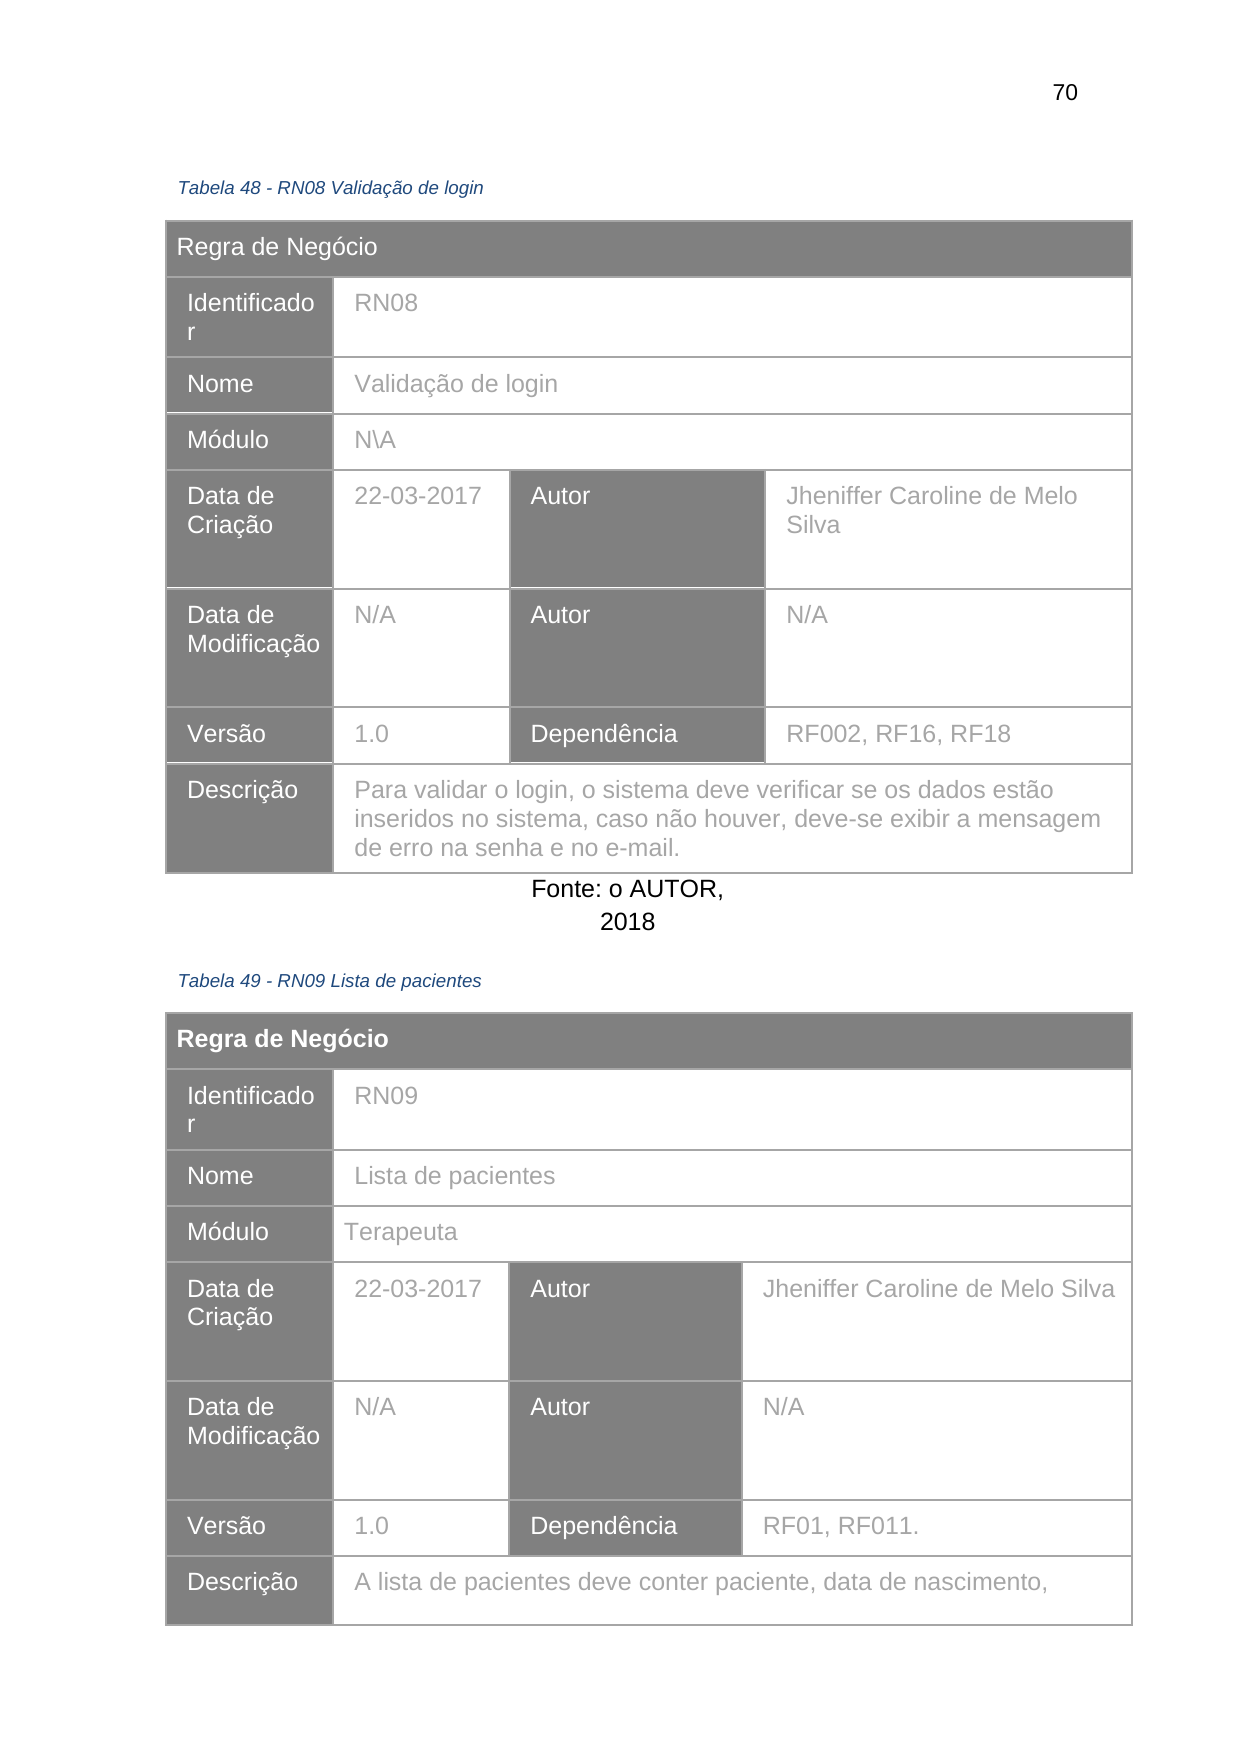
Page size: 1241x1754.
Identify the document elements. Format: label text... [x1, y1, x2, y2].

text Fonte: o AUTOR, [177, 874, 1078, 902]
table_cell N/A [334, 1382, 508, 1499]
table_cell RF002, RF16, RF18 [766, 708, 1131, 762]
table_cell Data de Criação [167, 471, 332, 587]
table_cell RN09 [334, 1070, 1131, 1149]
table_cell 1.0 [334, 708, 509, 762]
table_cell Identificador [167, 1070, 332, 1149]
table_cell Data de Modificação [167, 1382, 332, 1499]
table_cell Terapeuta [334, 1207, 1131, 1261]
table_cell RF01, RF011. [743, 1501, 1131, 1555]
table_cell Lista de pacientes [334, 1151, 1131, 1205]
table_cell Versão [167, 708, 332, 762]
text 2018 [177, 907, 1078, 966]
table_cell RN08 [334, 278, 1131, 356]
table_cell Versão [167, 1501, 332, 1555]
table_cell Data de Modificação [167, 590, 332, 706]
table_cell Identificador [167, 278, 332, 356]
table_cell Nome [167, 1151, 332, 1205]
table_cell 22-03-2017 [334, 471, 509, 587]
table_cell Jheniffer Caroline de Melo Silva [766, 471, 1131, 587]
table_cell Módulo [167, 415, 332, 469]
table_cell Descrição [167, 765, 332, 872]
table_cell Descrição [167, 1557, 332, 1624]
table_cell Autor [511, 471, 764, 587]
table_cell N/A [743, 1382, 1131, 1499]
table_cell Validação de login [334, 358, 1131, 412]
table_cell Nome [167, 358, 332, 412]
table_cell 1.0 [334, 1501, 508, 1555]
table_header Regra de Negócio [167, 222, 1131, 276]
table_cell Dependência [511, 708, 764, 762]
table_header Regra de Negócio [167, 1014, 1131, 1068]
table_cell Data de Criação [167, 1263, 332, 1380]
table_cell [334, 1557, 1131, 1624]
table_cell Jheniffer Caroline de Melo Silva [743, 1263, 1131, 1380]
table_cell Módulo [167, 1207, 332, 1261]
table_cell Autor [510, 1382, 741, 1499]
table_cell Dependência [510, 1501, 741, 1555]
table_cell N\A [334, 415, 1131, 469]
table_cell 22-03-2017 [334, 1263, 508, 1380]
table_cell Autor [510, 1263, 741, 1380]
table_cell Para validar o login, o sistema deve verificar se os dados estão inseridos no sistema, caso não houver, deve-se exibir a mensagem de erro na senha e no e-mail. [334, 765, 1131, 872]
table_cell N/A [766, 590, 1131, 706]
table_cell N/A [334, 590, 509, 706]
table_cell Autor [511, 590, 764, 706]
